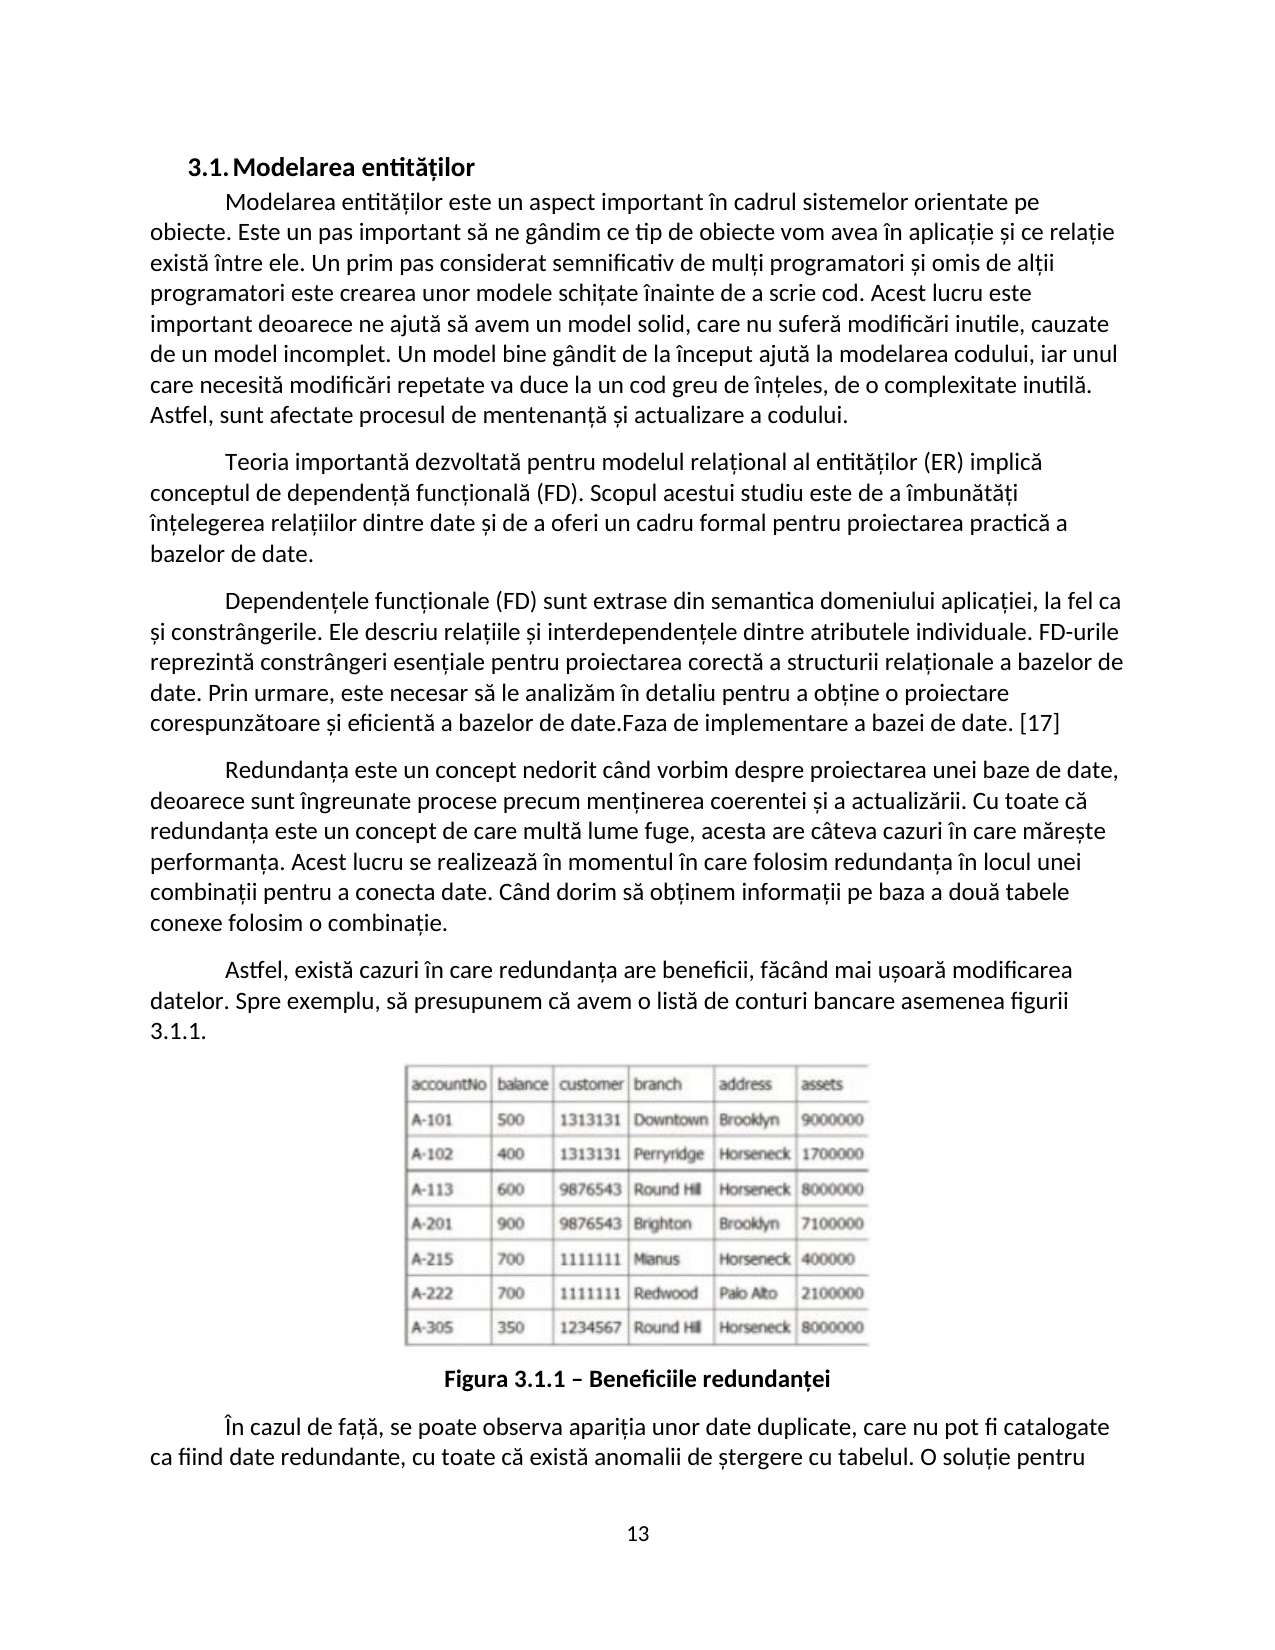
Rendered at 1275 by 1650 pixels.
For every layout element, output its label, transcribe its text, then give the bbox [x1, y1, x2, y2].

text Modelarea entităților este un aspect important în cadrul sistemelor orientate pe obiecte. Este un pas important să ne gândim ce tip de obiecte vom avea în aplicație și ce relație există între ele. Un prim pas considerat semnificativ de mulți programatori și omis de alții programatori este crearea unor modele schițate înainte de a scrie cod. Acest lucru este important deoarece ne ajută să avem un model solid, care nu suferă modificări inutile, cauzate de un model incomplet. Un model bine gândit de la început ajută la modelarea codului, iar unul care necesită modificări repetate va duce la un cod greu de înțeles, de o complexitate inutilă. Astfel, sunt afectate procesul de mentenanță și actualizare a codului. [150, 186, 1125, 430]
picture [402, 1062, 873, 1347]
text Figura 3.1.1 – Beneficiile redundanței [150, 1363, 1125, 1394]
text Teoria importantă dezvoltată pentru modelul relațional al entităților (ER) implică conceptul de dependență funcțională (FD). Scopul acestui studiu este de a îmbunătăți înțelegerea relațiilor dintre date și de a oferi un cadru formal pentru proiectarea practică a bazelor de date. [150, 446, 1125, 568]
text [150, 1411, 1125, 1472]
text Dependențele funcționale (FD) sunt extrase din semantica domeniului aplicației, la fel ca și constrângerile. Ele descriu relațiile și interdependențele dintre atributele individuale. FD-urile reprezintă constrângeri esențiale pentru proiectarea corectă a structurii relaționale a bazelor de date. Prin urmare, este necesar să le analizăm în detaliu pentru a obține o proiectare corespunzătoare și eficientă a bazelor de date.Faza de implementare a bazei de date. [17] [150, 585, 1125, 738]
text Redundanța este un concept nedorit când vorbim despre proiectarea unei baze de date, deoarece sunt îngreunate procese precum menținerea coerentei și a actualizării. Cu toate că redundanța este un concept de care multă lume fuge, acesta are câteva cazuri în care mărește performanța. Acest lucru se realizează în momentul în care folosim redundanța în locul unei combinații pentru a conecta date. Când dorim să obținem informații pe baza a două tabele conexe folosim o combinație. [150, 754, 1125, 938]
subtitle Modelarea entităților [187, 150, 1125, 183]
text Astfel, există cazuri în care redundanța are beneficii, făcând mai ușoară modificarea datelor. Spre exemplu, să presupunem că avem o listă de conturi bancare asemenea figurii 3.1.1. [150, 954, 1125, 1046]
